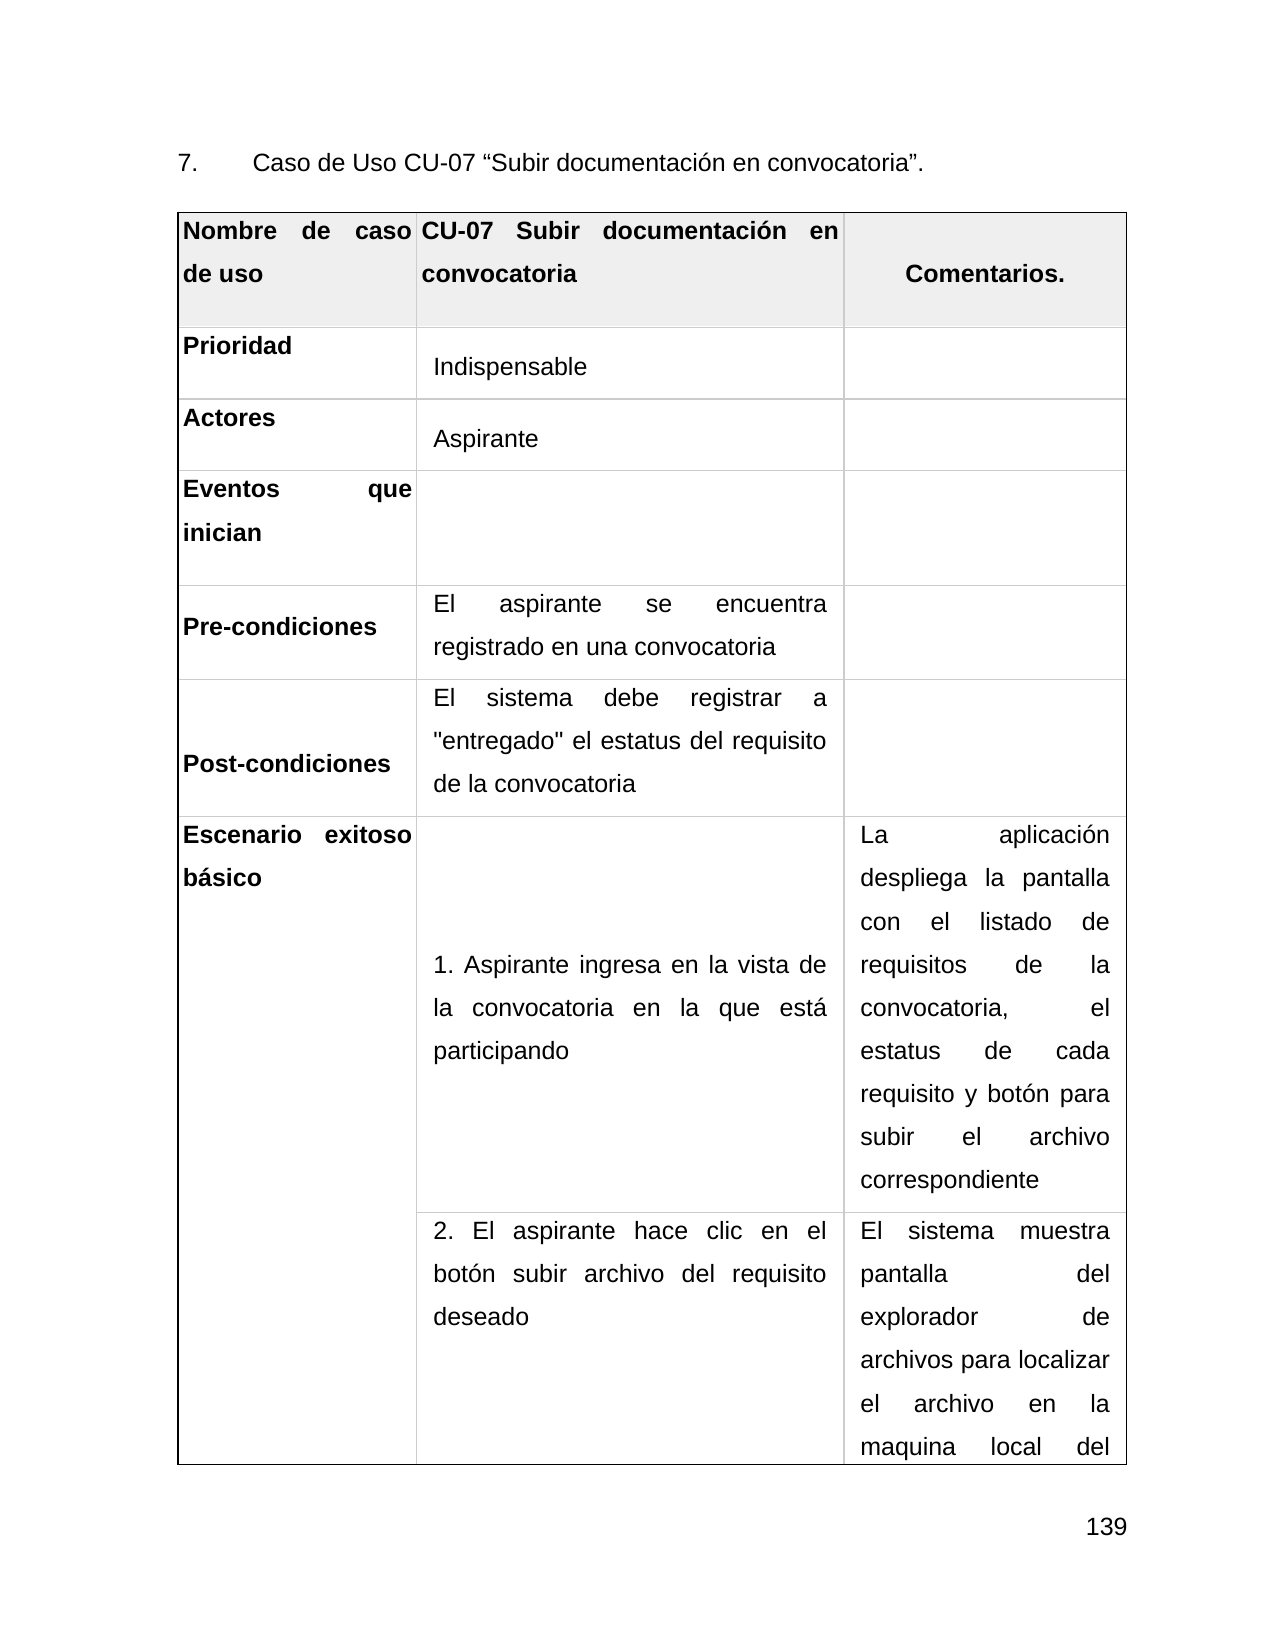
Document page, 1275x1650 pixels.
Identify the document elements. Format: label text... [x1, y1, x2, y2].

table_cell [417, 471, 843, 584]
table_cell [845, 471, 1126, 584]
table_cell Pre-condiciones [179, 586, 416, 678]
table_cell 1. Aspirante ingresa en la vista de la convocatoria en la que está participando [417, 817, 843, 1211]
table_cell Eventos que inician [179, 471, 416, 584]
table_cell El aspirante se encuentra registrado en una convocatoria [417, 586, 843, 678]
table_cell [845, 586, 1126, 678]
table_cell Aspirante [417, 400, 843, 470]
table_cell Escenario exitoso básico [179, 817, 416, 1464]
table_header Nombre de caso de uso [179, 213, 416, 326]
table_cell La aplicación despliega la pantalla con el listado de requisitos de la convocatoria, el estatus de cada requisito y botón para subir el archivo correspondiente [845, 817, 1126, 1211]
table_cell Actores [179, 400, 416, 470]
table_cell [417, 1213, 843, 1464]
table_cell Post-condiciones [179, 680, 416, 816]
table_header CU-07 Subir documentación en convocatoria [417, 213, 843, 326]
table_cell El sistema debe registrar a "entregado" el estatus del requisito de la convocatoria [417, 680, 843, 816]
table_cell Indispensable [417, 328, 843, 398]
table_cell [845, 328, 1126, 398]
table_cell [845, 400, 1126, 470]
table_cell Prioridad [179, 328, 416, 398]
list Caso de Uso CU-07 “Subir documentación en convocatoria”. [177, 148, 1127, 176]
table_header Comentarios. [845, 213, 1126, 326]
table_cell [845, 1213, 1126, 1464]
table_cell [845, 680, 1126, 816]
